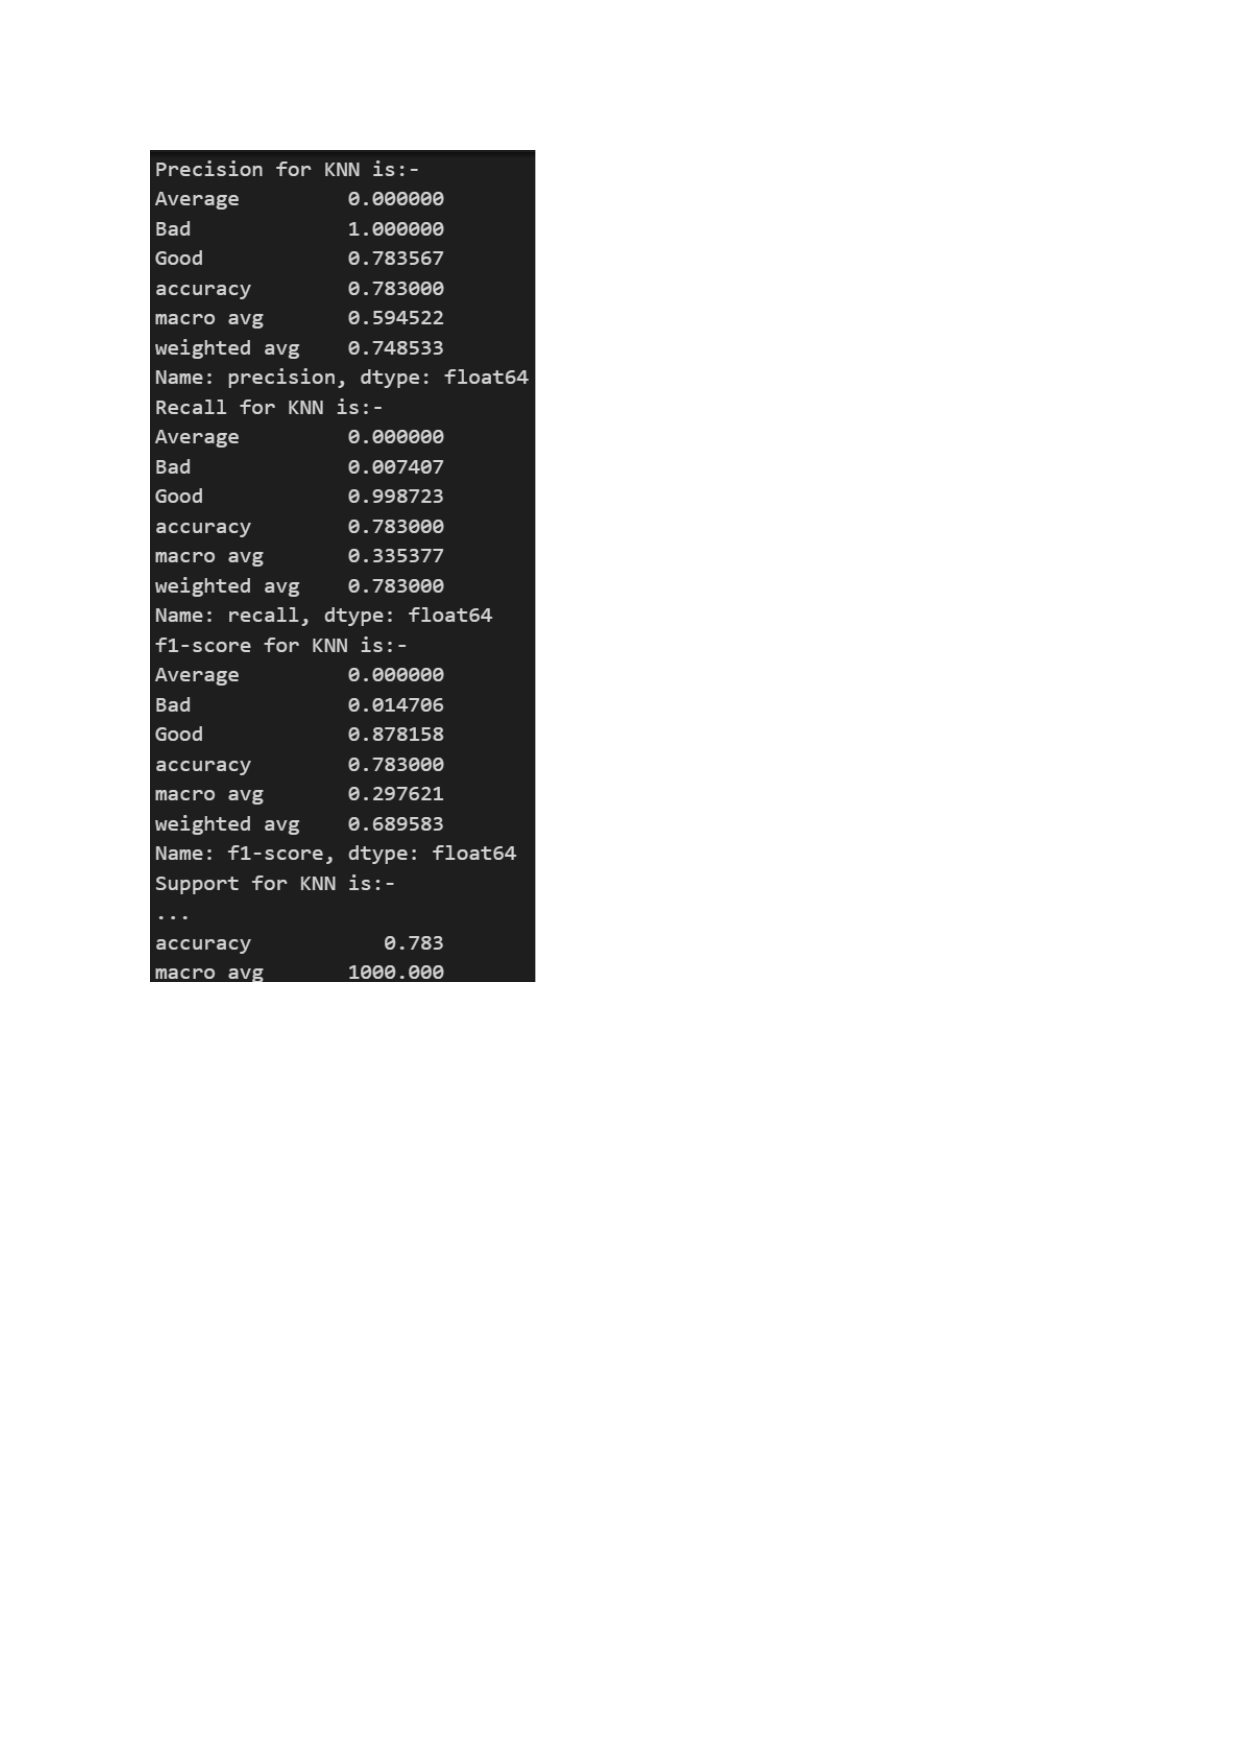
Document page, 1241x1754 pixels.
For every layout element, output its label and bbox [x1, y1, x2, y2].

picture [150, 150, 536, 982]
